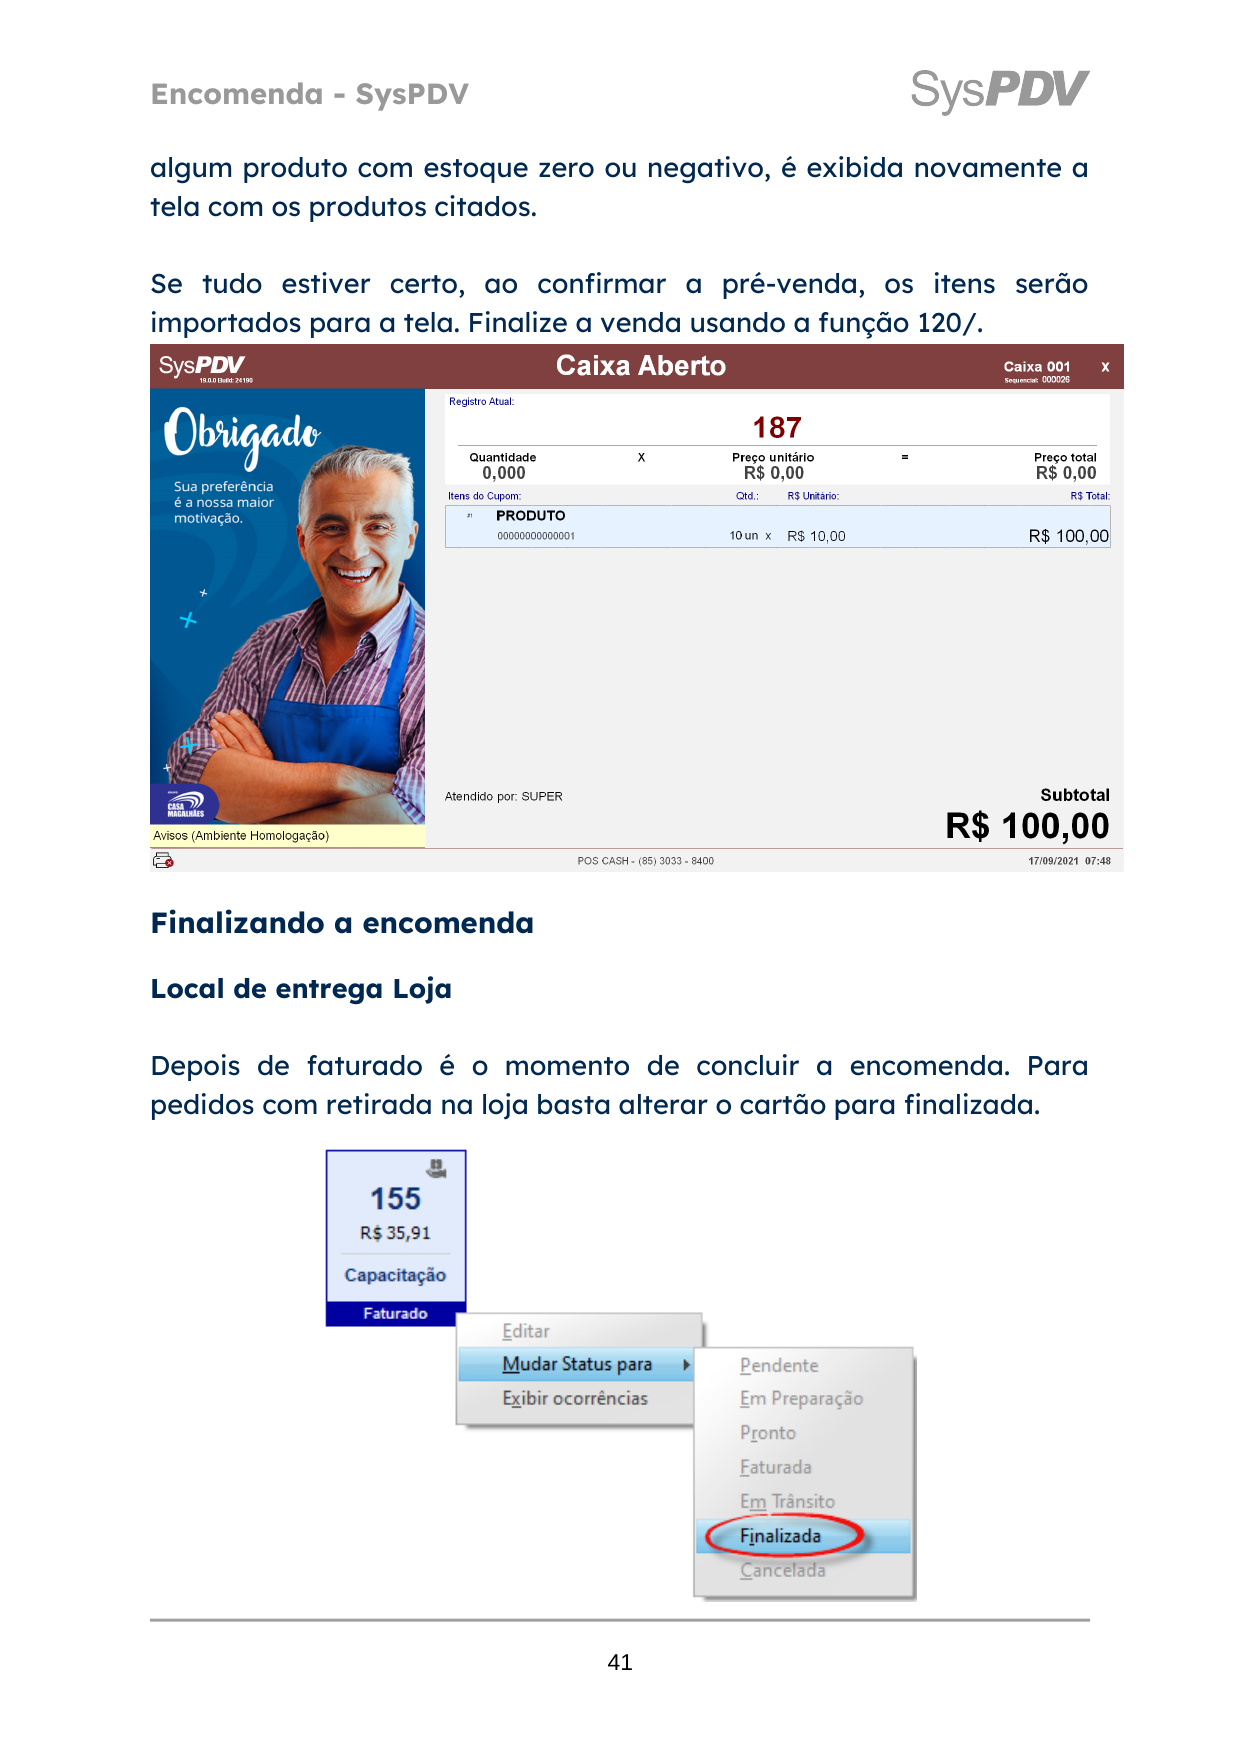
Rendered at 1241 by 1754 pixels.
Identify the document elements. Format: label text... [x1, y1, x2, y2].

text Se tudo estiver certo, ao confirmar a pré-venda, os itens serão importados para a tela. Finalize a venda usando a função 120/. [150, 267, 1090, 339]
picture [911, 70, 1091, 116]
subtitle Local de entrega Loja [150, 971, 1090, 1005]
picture [323, 1147, 917, 1602]
subtitle Finalizando a encomenda [150, 904, 1090, 941]
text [150, 150, 1090, 223]
text Depois de faturado é o momento de concluir a encomenda. Para pedidos com retirada na loja basta alterar o cartão para finalizada. [150, 1049, 1090, 1121]
picture [150, 344, 1124, 872]
